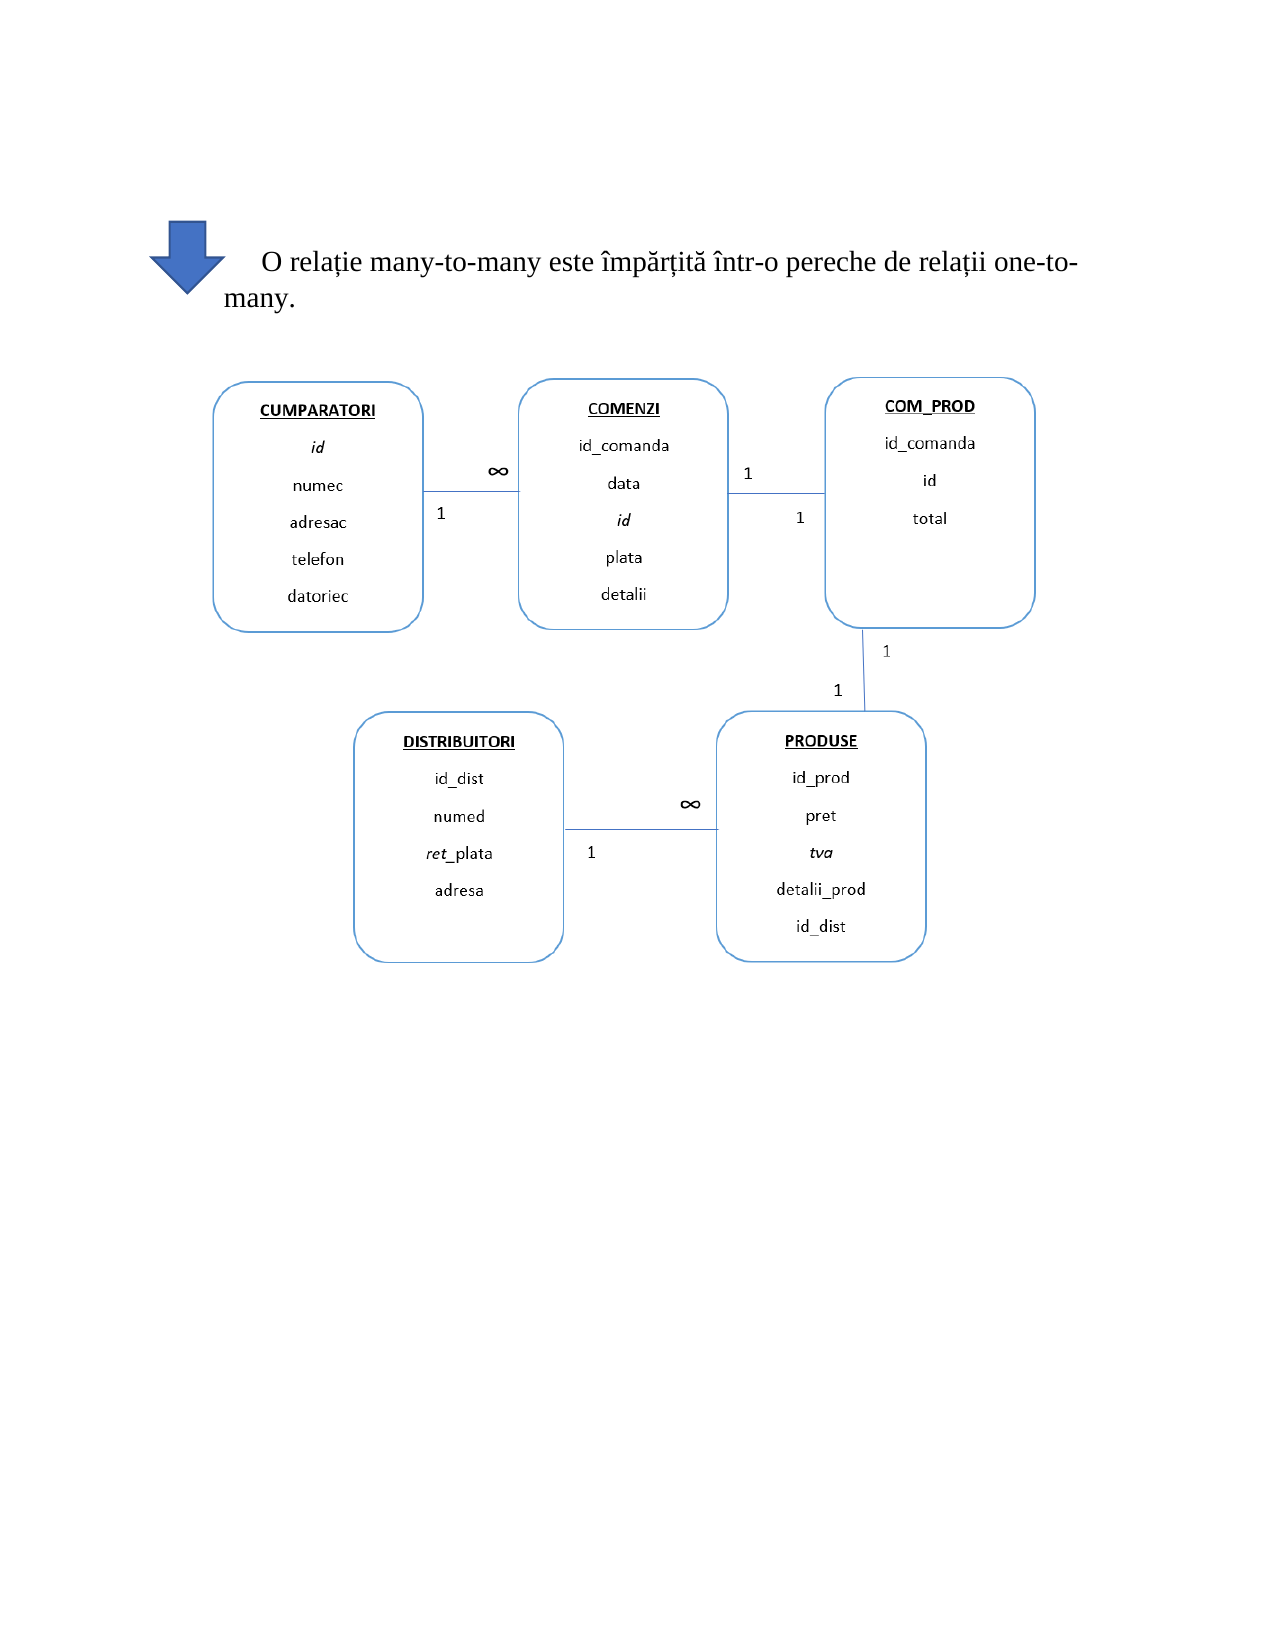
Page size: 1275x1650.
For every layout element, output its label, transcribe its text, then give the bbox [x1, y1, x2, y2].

text O relație many-to-many este împărțită într-o pereche de relații one-to-many. [224, 244, 1125, 313]
picture [150, 332, 1074, 989]
